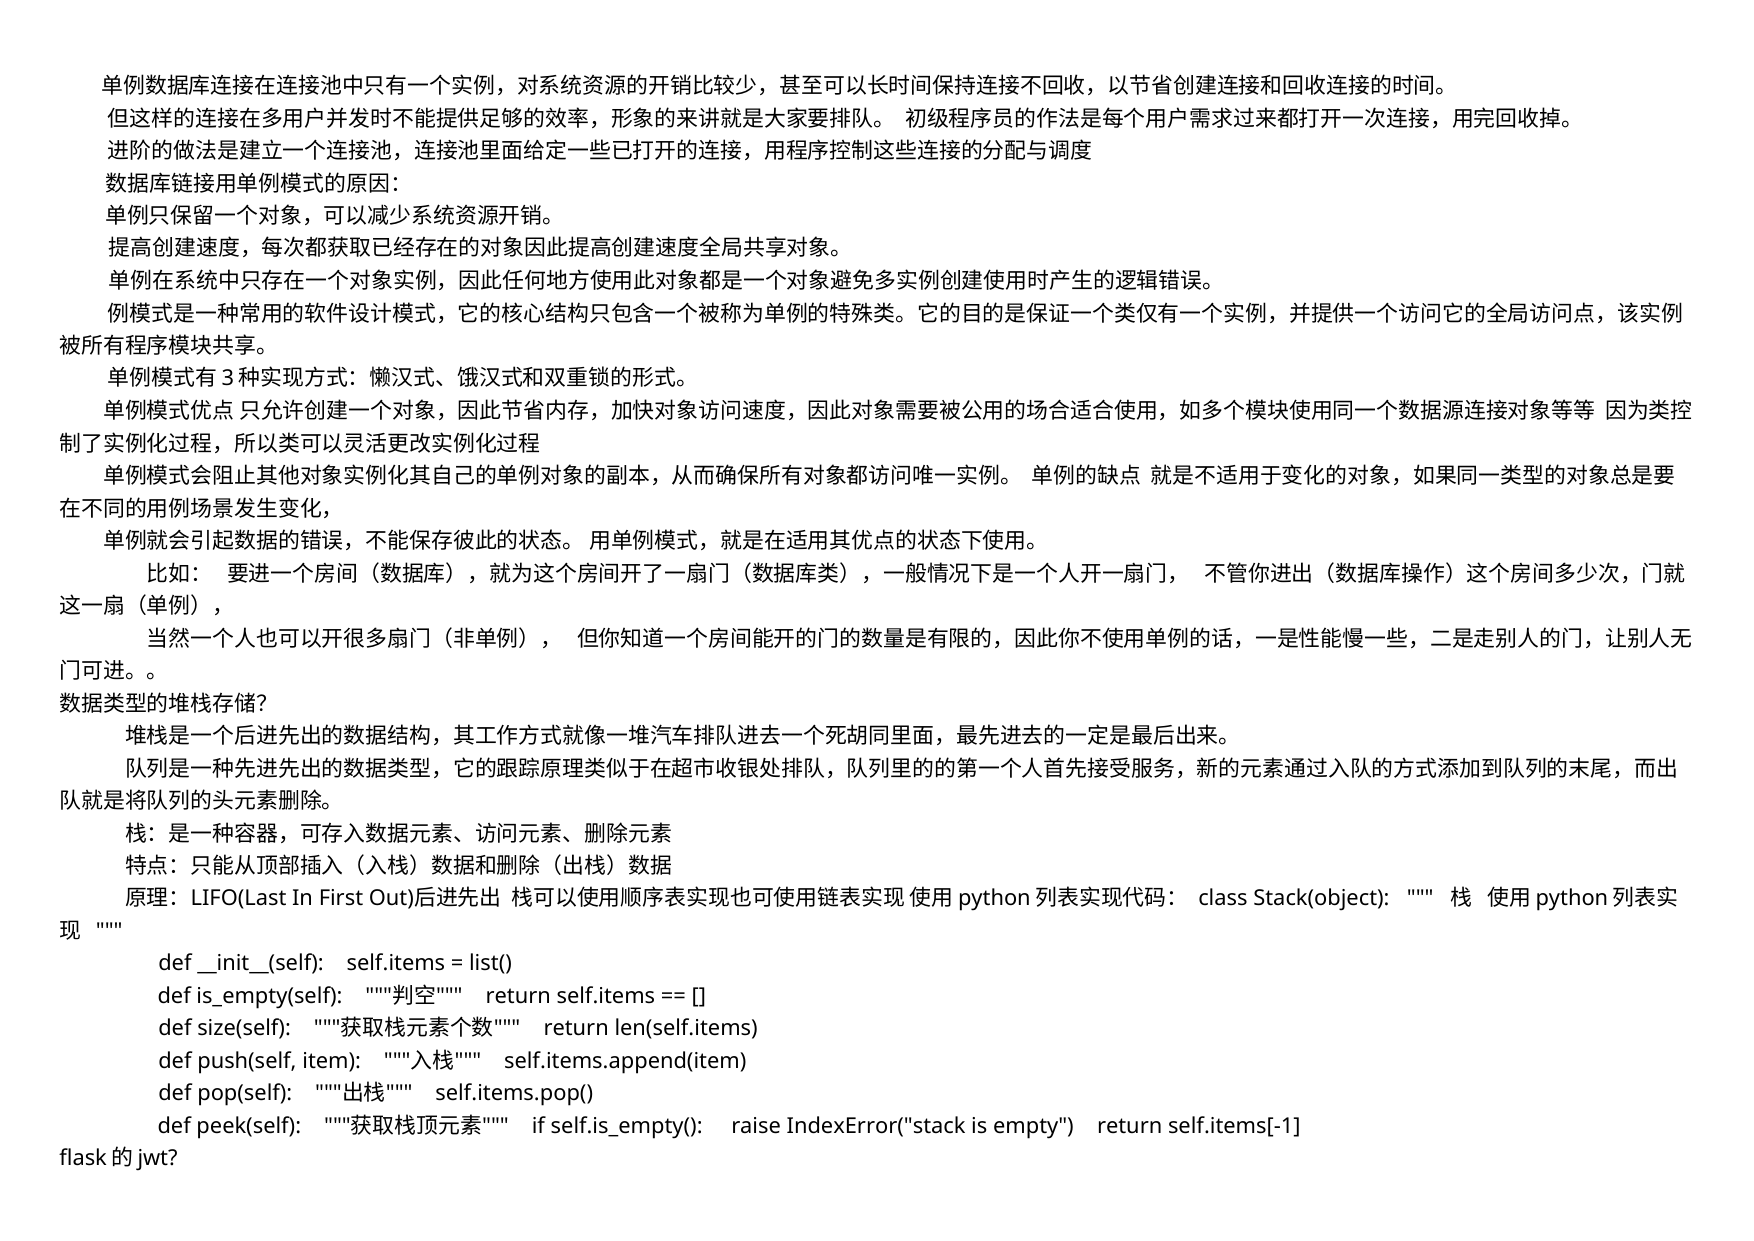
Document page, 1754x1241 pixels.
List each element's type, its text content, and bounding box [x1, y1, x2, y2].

text flask的jwt? [59, 1140, 1695, 1173]
text 栈：是一种容器，可存入数据元素、访问元素、删除元素 [59, 815, 1695, 848]
text 原理：LIFO(Last In First Out)后进先出 栈可以使用顺序表实现也可使用链表实现 使用python列表实现代码： class Stack(object): """ 栈 使用python列表实现 """ [59, 880, 1695, 945]
text def is_empty(self): """判空""" return self.items == [] [59, 978, 1695, 1010]
text 单例模式优点 只允许创建一个对象，因此节省内存，加快对象访问速度，因此对象需要被公用的场合适合使用，如多个模块使用同一个数据源连接对象等等 因为类控制了实例化过程，所以类可以灵活更改实例化过程 [59, 393, 1695, 458]
text def __init__(self): self.items = list() [59, 945, 1695, 978]
text 当然一个人也可以开很多扇门（非单例）， 但你知道一个房间能开的门的数量是有限的，因此你不使用单例的话，一是性能慢一些，二是走别人的门，让别人无门可进。。 [59, 620, 1695, 685]
text 进阶的做法是建立一个连接池，连接池里面给定一些已打开的连接，用程序控制这些连接的分配与调度 [59, 133, 1695, 165]
text 单例在系统中只存在一个对象实例，因此任何地方使用此对象都是一个对象避免多实例创建使用时产生的逻辑错误。 [59, 263, 1695, 295]
text 比如： 要进一个房间（数据库），就为这个房间开了一扇门（数据库类），一般情况下是一个人开一扇门， 不管你进出（数据库操作）这个房间多少次，门就这一扇（单例）， [59, 555, 1695, 620]
text 单例就会引起数据的错误，不能保存彼此的状态。 用单例模式，就是在适用其优点的状态下使用。 [59, 523, 1695, 555]
text 数据类型的堆栈存储？ [59, 685, 1695, 718]
text 单例数据库连接在连接池中只有一个实例，对系统资源的开销比较少，甚至可以长时间保持连接不回收，以节省创建连接和回收连接的时间。 [59, 68, 1695, 100]
text 但这样的连接在多用户并发时不能提供足够的效率，形象的来讲就是大家要排队。 初级程序员的作法是每个用户需求过来都打开一次连接，用完回收掉。 [59, 100, 1695, 133]
text def pop(self): """出栈""" self.items.pop() [59, 1075, 1695, 1108]
text 队列是一种先进先出的数据类型，它的跟踪原理类似于在超市收银处排队，队列里的的第一个人首先接受服务，新的元素通过入队的方式添加到队列的末尾，而出队就是将队列的头元素删除。 [59, 750, 1695, 815]
text def size(self): """获取栈元素个数""" return len(self.items) [59, 1010, 1695, 1043]
text 堆栈是一个后进先出的数据结构，其工作方式就像一堆汽车排队进去一个死胡同里面，最先进去的一定是最后出来。 [59, 718, 1695, 750]
text 单例模式会阻止其他对象实例化其自己的单例对象的副本，从而确保所有对象都访问唯一实例。 单例的缺点 就是不适用于变化的对象，如果同一类型的对象总是要在不同的用例场景发生变化， [59, 458, 1695, 523]
text 数据库链接用单例模式的原因： [59, 165, 1695, 198]
text 提高创建速度，每次都获取已经存在的对象因此提高创建速度全局共享对象。 [59, 230, 1695, 263]
text 特点：只能从顶部插入（入栈）数据和删除（出栈）数据 [59, 848, 1695, 880]
text def peek(self): """获取栈顶元素""" if self.is_empty(): raise IndexError("stack is empty") return self.items[-1] [59, 1108, 1695, 1140]
text 例模式是一种常用的软件设计模式，它的核心结构只包含一个被称为单例的特殊类。它的目的是保证一个类仅有一个实例，并提供一个访问它的全局访问点，该实例被所有程序模块共享。 [59, 295, 1695, 360]
text def push(self, item): """入栈""" self.items.append(item) [59, 1043, 1695, 1075]
text 单例模式有3种实现方式：懒汉式、饿汉式和双重锁的形式。 [59, 360, 1695, 393]
text 单例只保留一个对象，可以减少系统资源开销。 [59, 198, 1695, 230]
